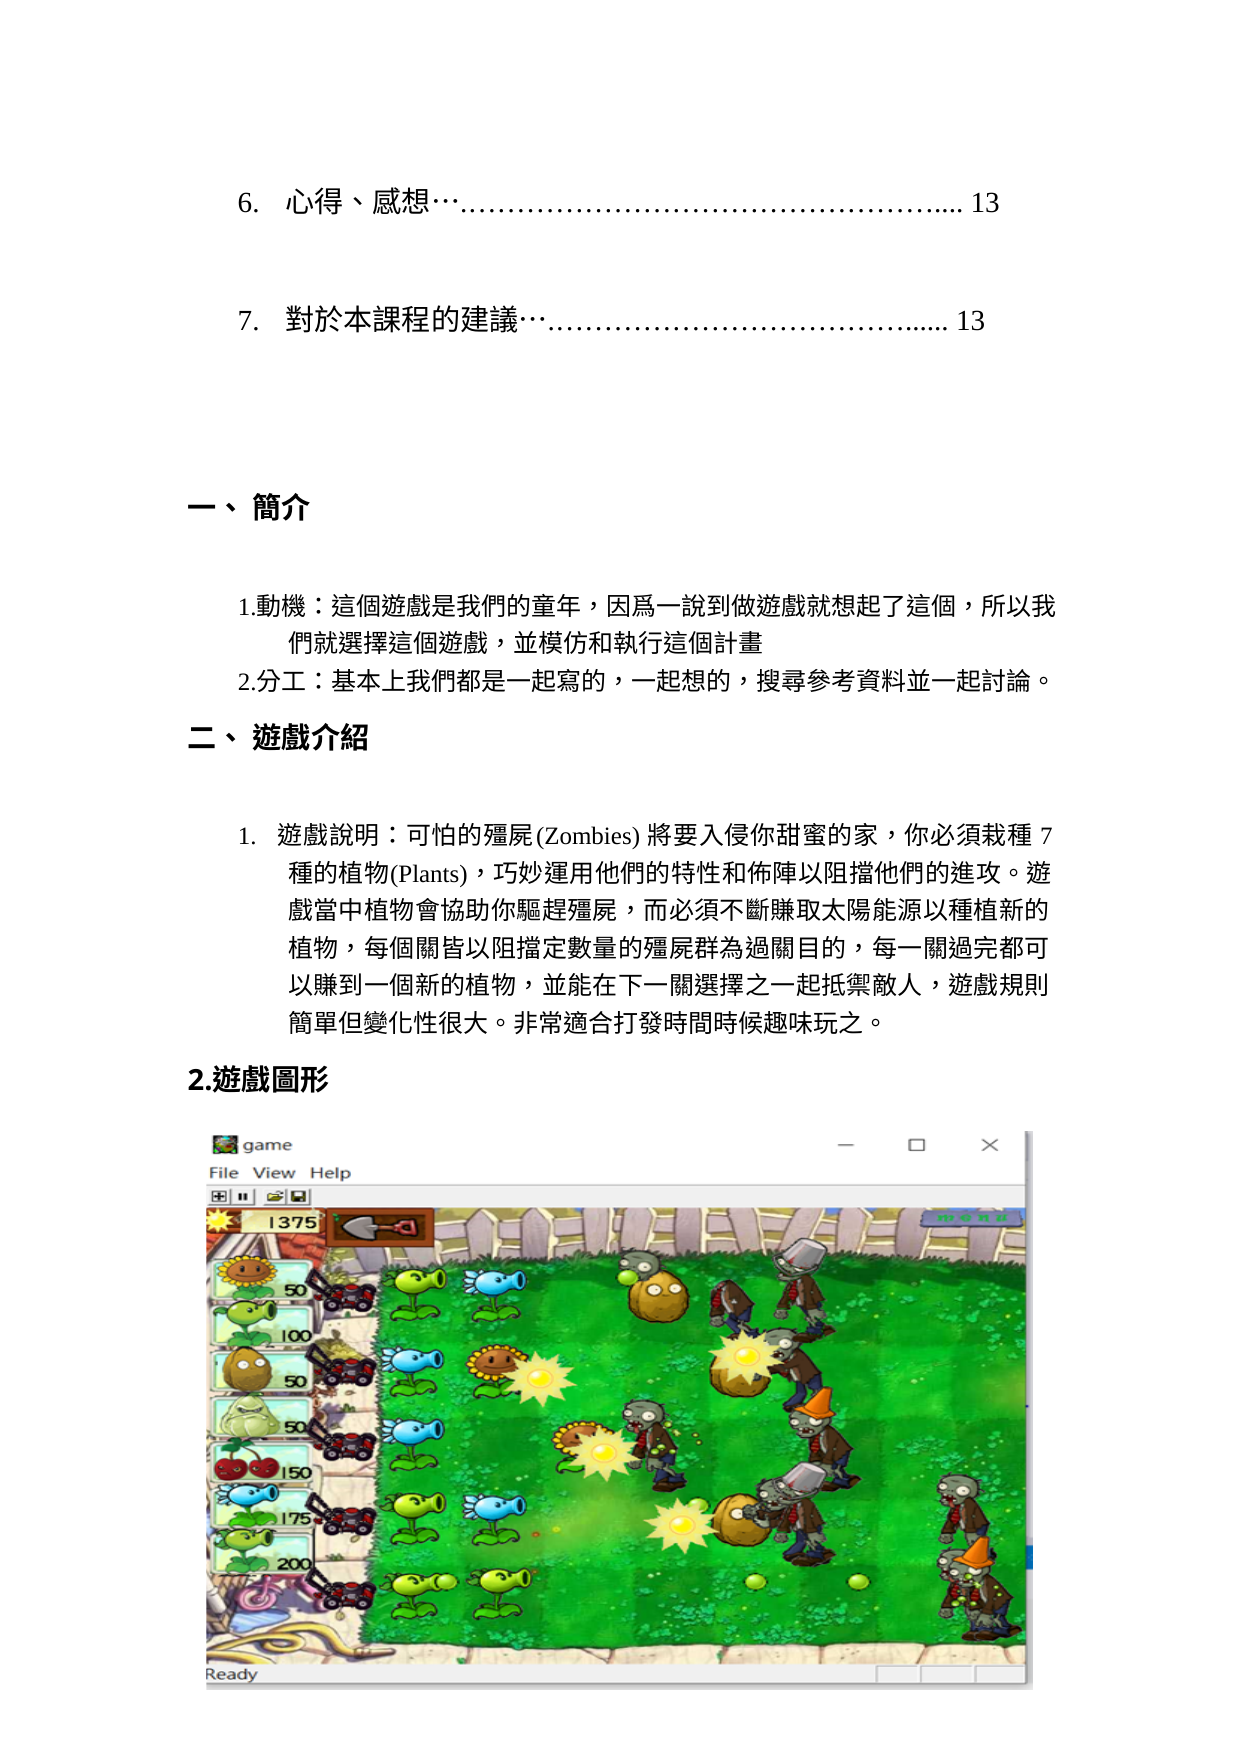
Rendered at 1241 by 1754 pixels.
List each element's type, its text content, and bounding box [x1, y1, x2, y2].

picture [206, 1131, 1033, 1690]
text 2.遊戲圖形 [187, 1040, 1053, 1115]
text 6. 心得、感想….………………………………………….... 13 [237, 162, 1053, 237]
text 二、 遊戲介紹 [187, 698, 1053, 773]
text 1. 遊戲說明：可怕的殭屍(Zombies) 將要入侵你甜蜜的家，你必須栽種7種的植物(Plants)，巧妙運用他們的特性和佈陣以阻擋他們的進攻。遊戲當中植物會協助你驅趕殭屍，而必須不斷賺取太陽能源以種植新的植物，每個關皆以阻擋定數量的殭屍群為過關目的，每一關過完都可以賺到一個新的植物，並能在下一關選擇之一起抵禦敵人，遊戲規則簡單但變化性很大。非常適合打發時間時候趣味玩之。 [238, 815, 1053, 1040]
text 2.分工：基本上我們都是一起寫的，一起想的，搜尋參考資料並一起討論。 [238, 660, 1059, 698]
text 7. 對於本課程的建議….………………………………...... 13 [237, 280, 1053, 355]
text 1.動機：這個遊戲是我們的童年，因爲一說到做遊戲就想起了這個，所以我們就選擇這個遊戲，並模仿和執行這個計畫 [238, 585, 1059, 660]
text 一、 簡介 [187, 468, 1053, 543]
